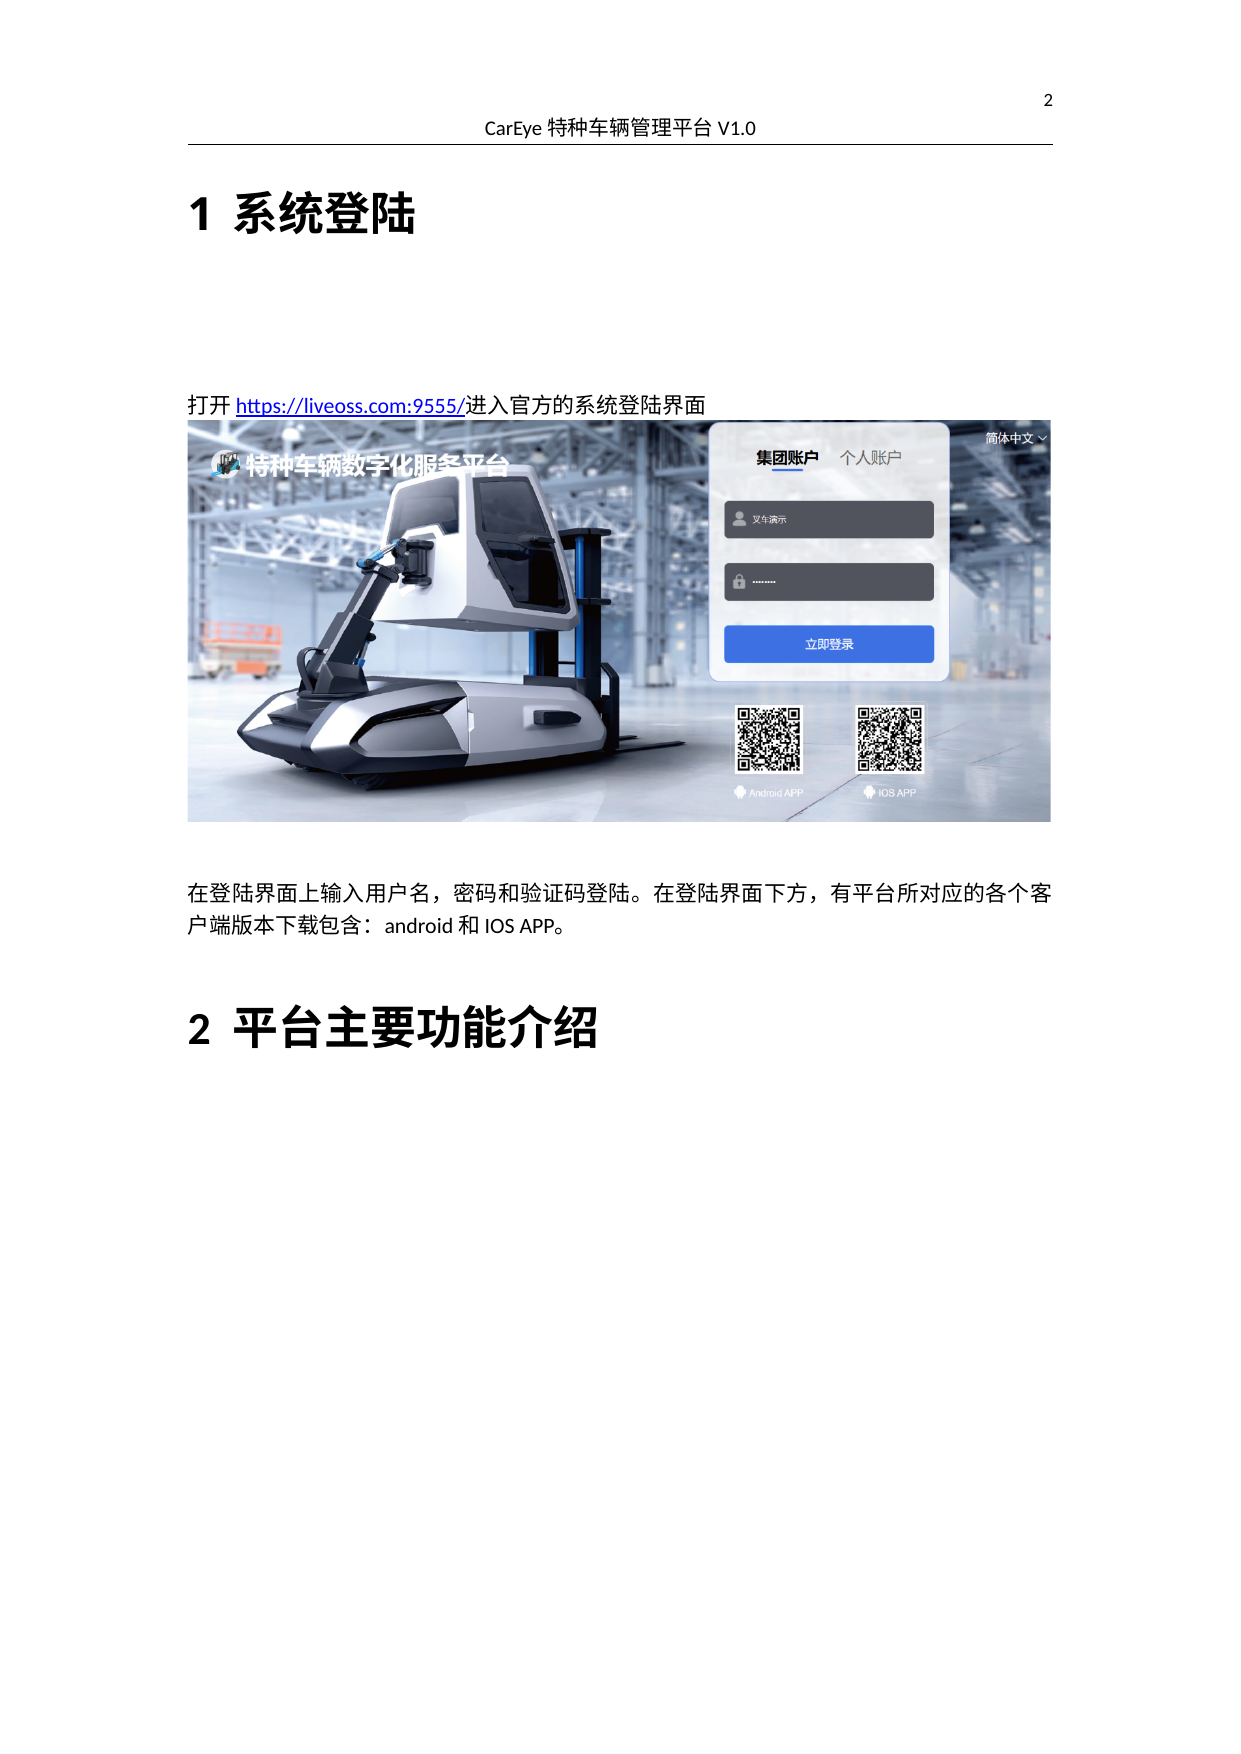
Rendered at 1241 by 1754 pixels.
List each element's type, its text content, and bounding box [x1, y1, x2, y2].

text 打开https://liveoss.com:9555/进入官方的系统登陆界面 [187, 388, 1053, 420]
picture [187, 420, 1051, 822]
text 在登陆界面上输入用户名，密码和验证码登陆。在登陆界面下方，有平台所对应的各个客户端版本下载包含：android 和IOS APP。 [187, 875, 1053, 940]
subtitle 平台主要功能介绍 [187, 976, 1053, 1073]
subtitle 系统登陆 [187, 162, 1053, 259]
